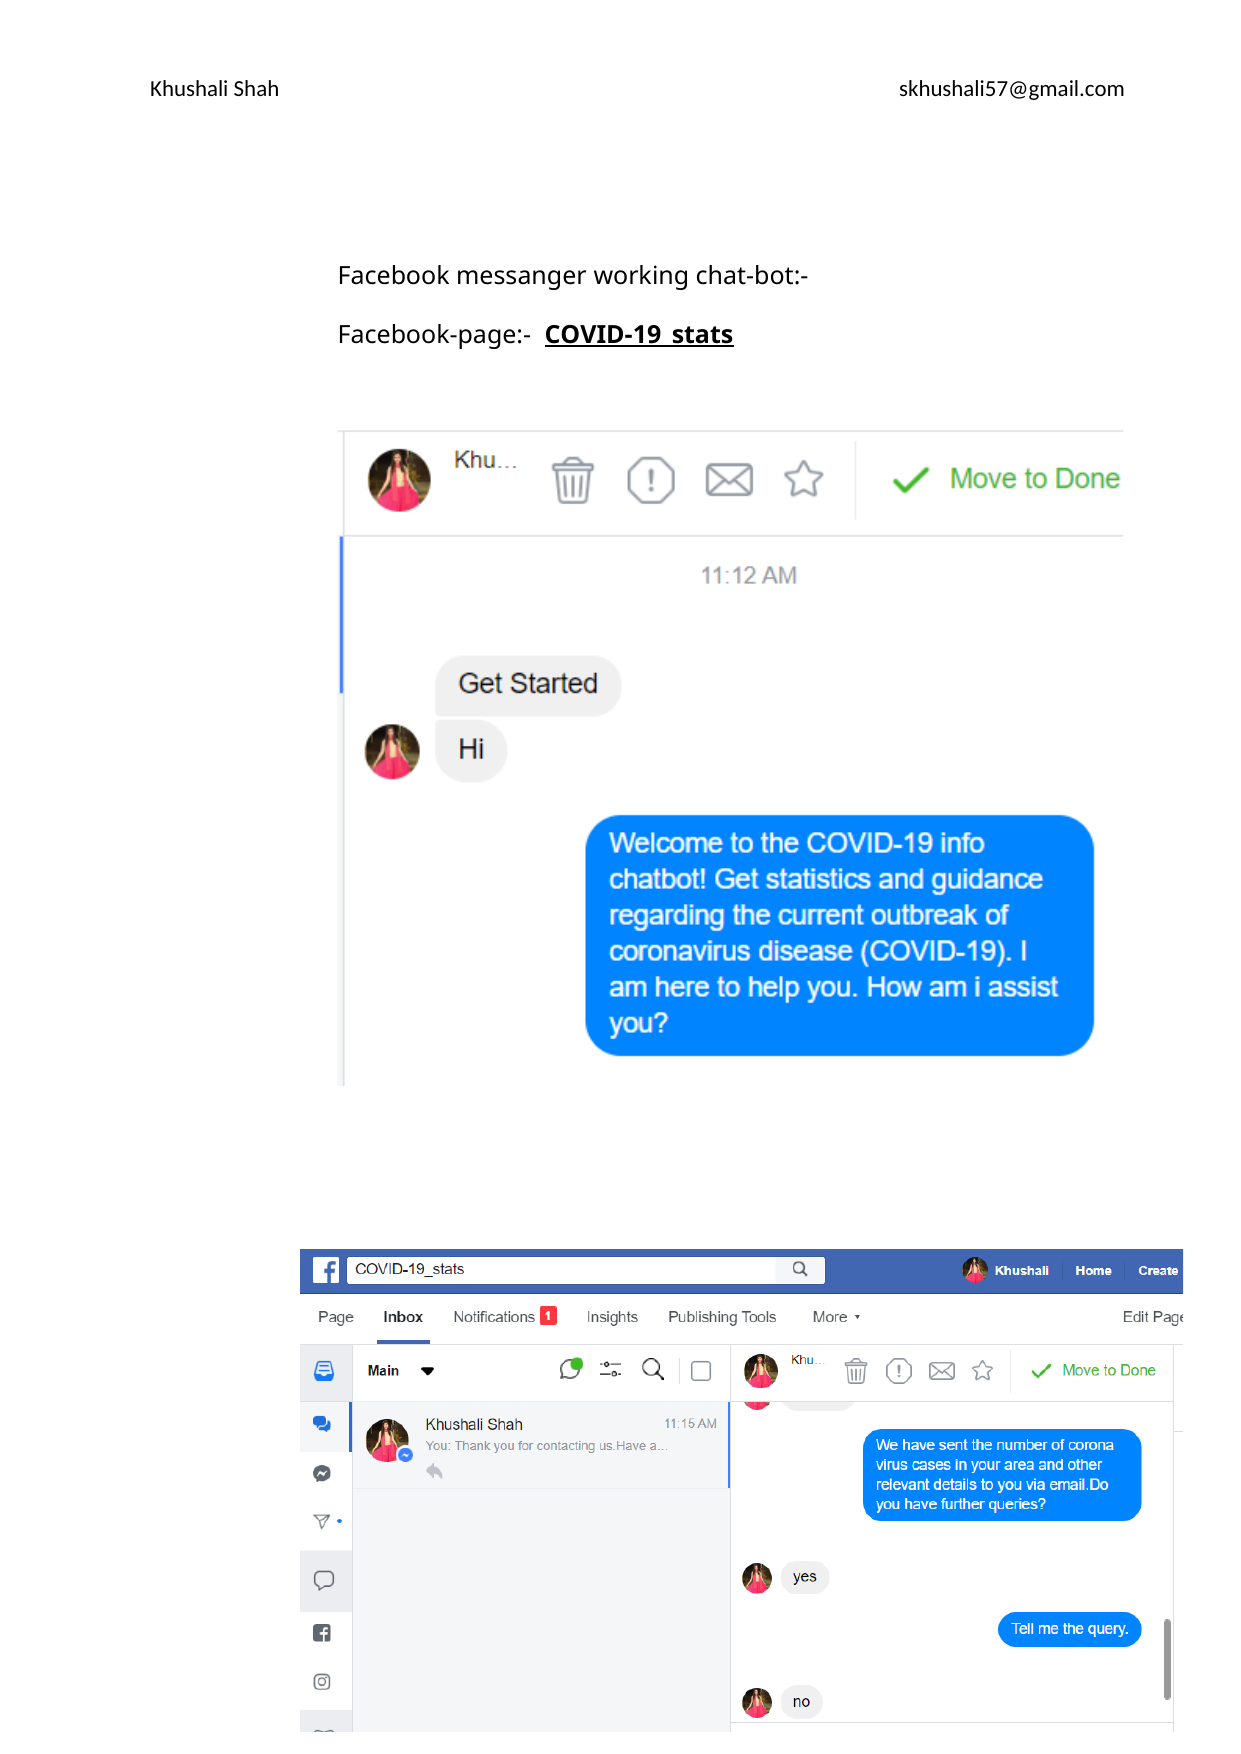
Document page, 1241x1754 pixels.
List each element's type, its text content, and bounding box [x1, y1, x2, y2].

text Facebook messanger working chat-bot:- [337, 257, 1090, 292]
picture [337, 429, 1124, 1086]
picture [300, 1249, 1184, 1732]
text Facebook-page:- COVID-19_stats [337, 317, 1090, 351]
